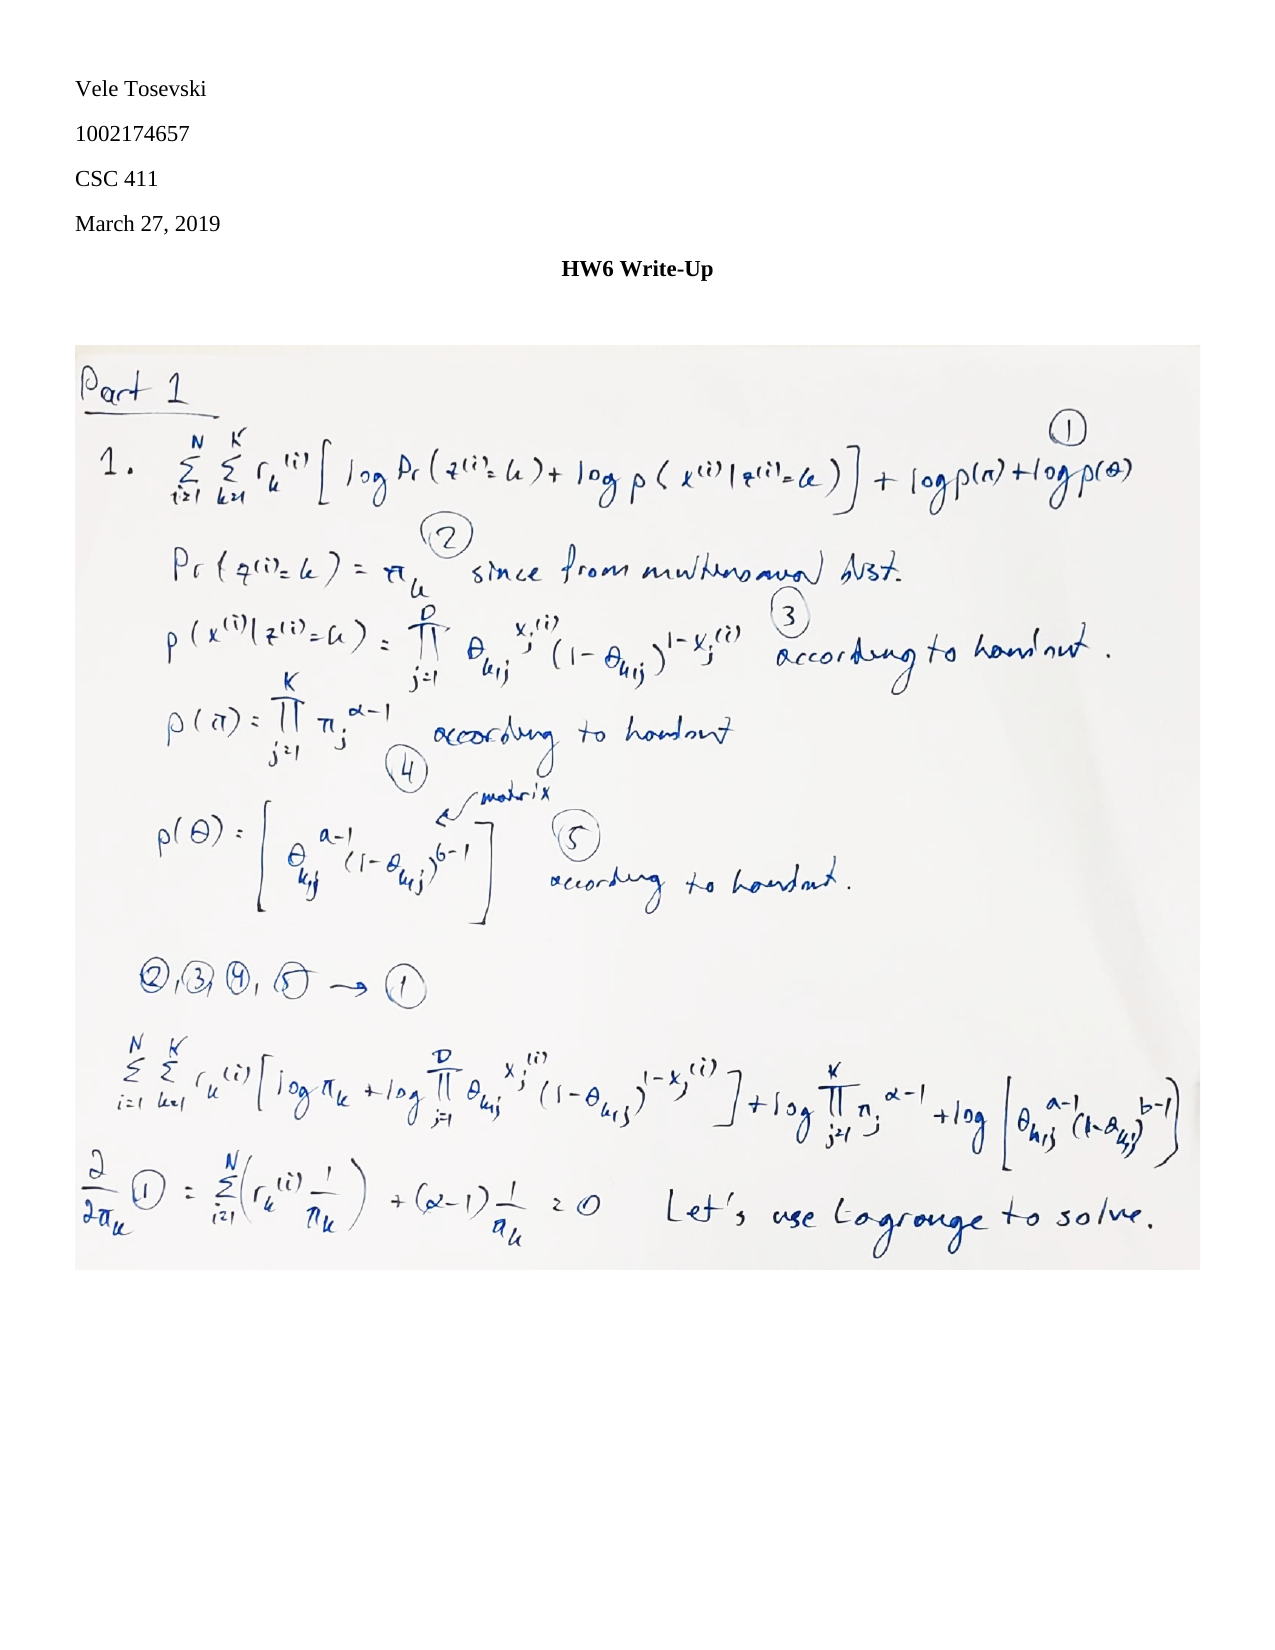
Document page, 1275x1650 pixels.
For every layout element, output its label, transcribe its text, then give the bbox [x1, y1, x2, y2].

text Vele Tosevski [75, 75, 1200, 101]
picture [75, 345, 1200, 1270]
text March 27, 2019 [75, 210, 1200, 237]
text HW6 Write-Up [75, 255, 1200, 282]
text CSC 411 [75, 165, 1200, 192]
text 1002174657 [75, 120, 1200, 146]
